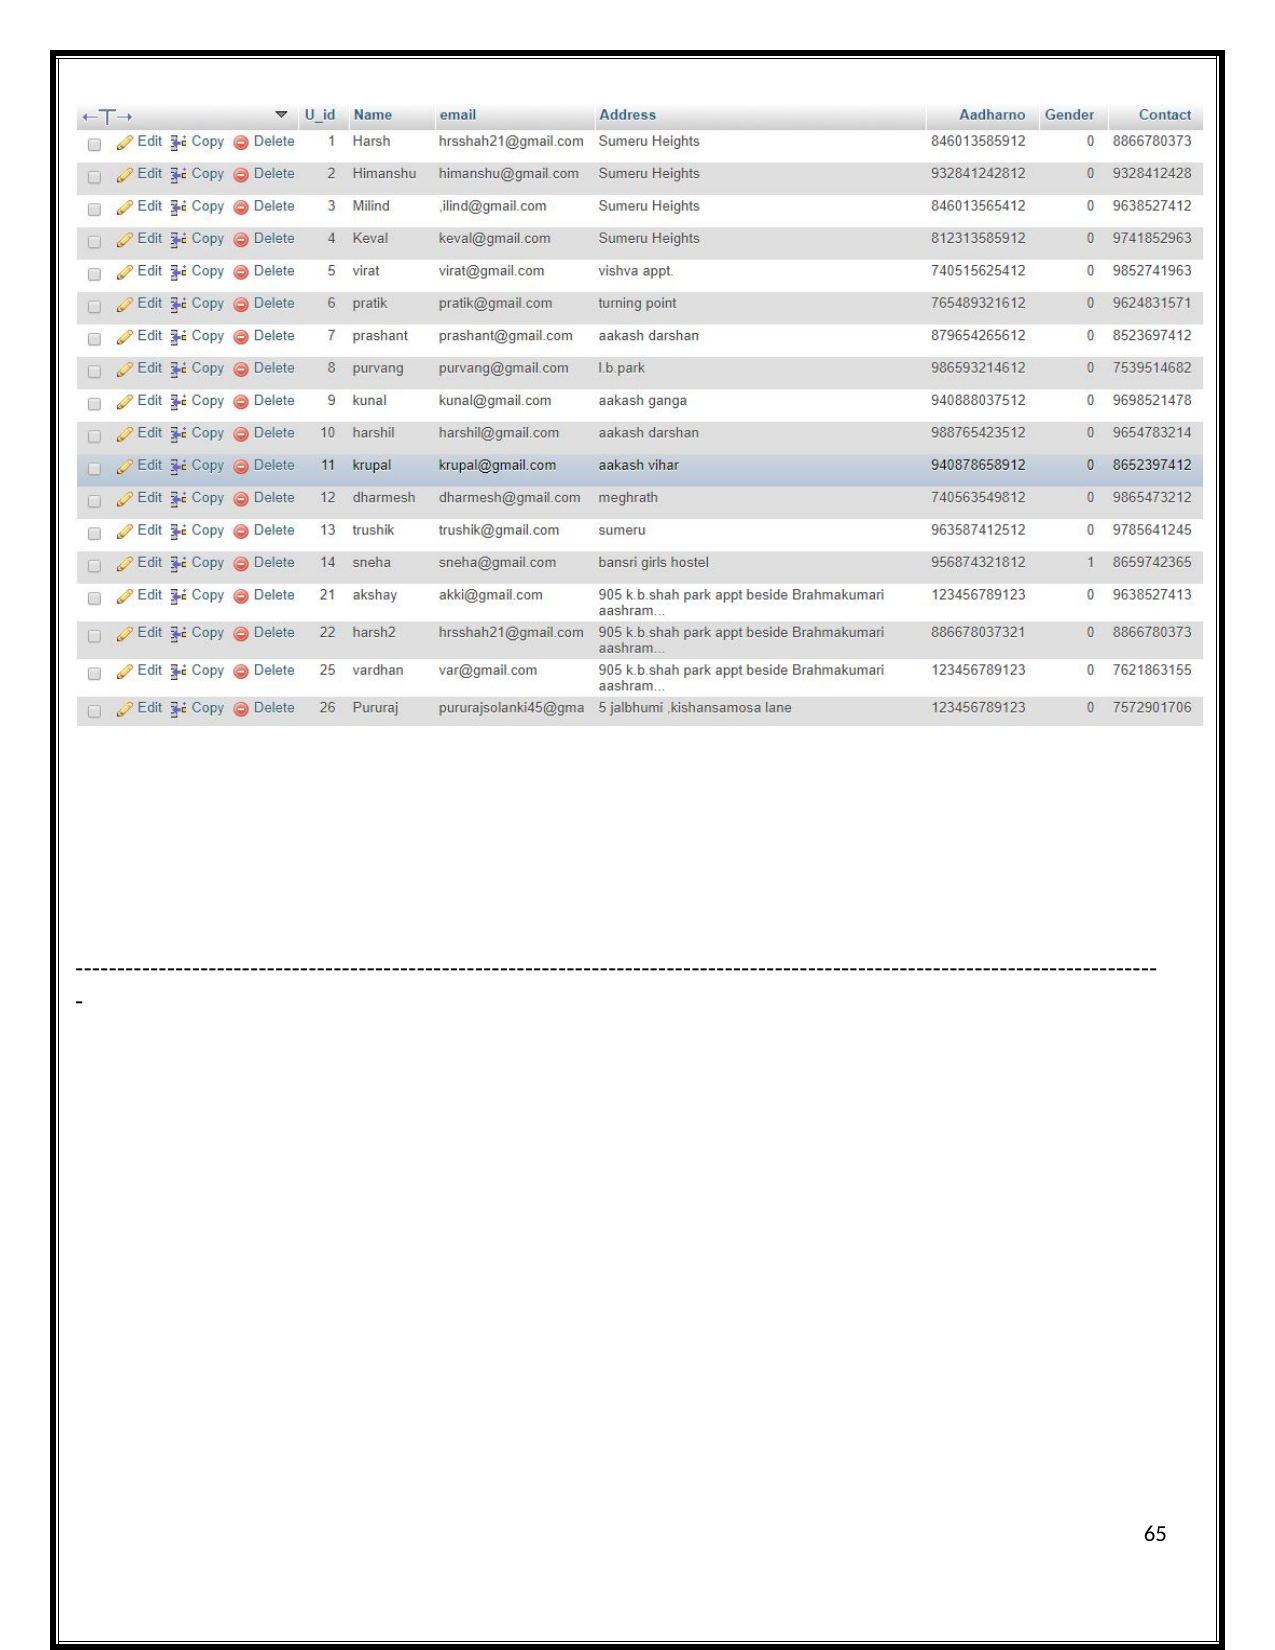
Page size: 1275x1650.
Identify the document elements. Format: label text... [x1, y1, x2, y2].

text ----------------------------------------------------------------------------------------------------------------------------------- [75, 953, 1167, 1015]
picture [75, 104, 1204, 726]
